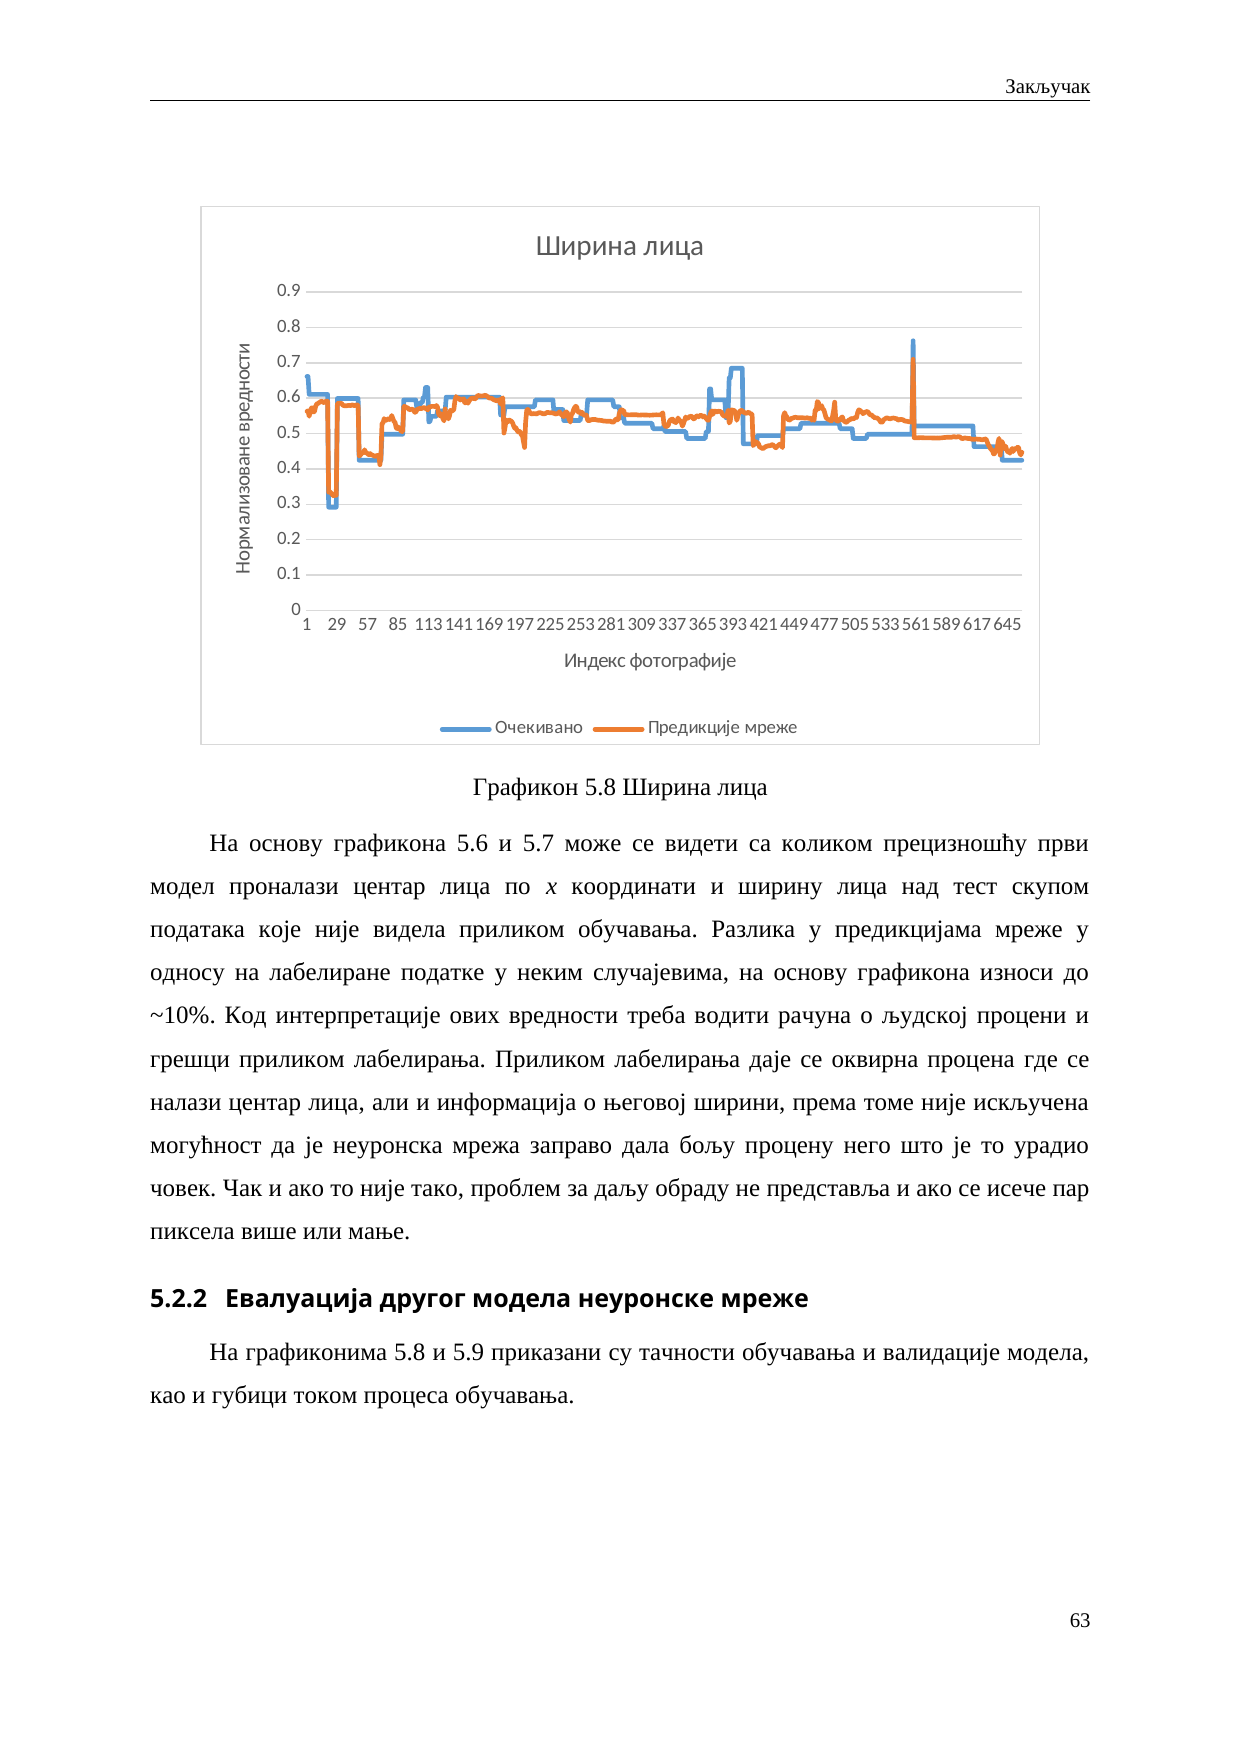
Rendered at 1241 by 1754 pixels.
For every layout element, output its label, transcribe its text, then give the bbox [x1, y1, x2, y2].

text На графиконима 5.8 и 5.9 приказани су тачности обучавања и валидације модела, као и губици током процеса обучавања. [150, 1337, 1090, 1409]
text На основу графикона 5.6 и 5.7 може се видети са коликом прецизношћу први модел проналази центар лица по x координати и ширину лица над тест скупом података које није видела приликом обучавања. Разлика у предикцијама мреже у односу на лабелиране податке у неким случајевима, на основу графикона износи до ~10%. Код интерпретације ових вредности треба водити рачуна о људској процени и грешци приликом лабелирања. Приликом лабелирања даје се оквирна процена где се налази центар лица, али и информација о његовој ширини, према томе није искључена могућност да је неуронска мрежа заправо дала бољу процену него што је то урадио човек. Чак и ако то није тако, проблем за даљу обраду не представља и ако се исече пар пиксела више или мање. [150, 828, 1090, 1245]
subtitle Евалуација другог модела неуронске мреже [150, 1280, 1090, 1314]
